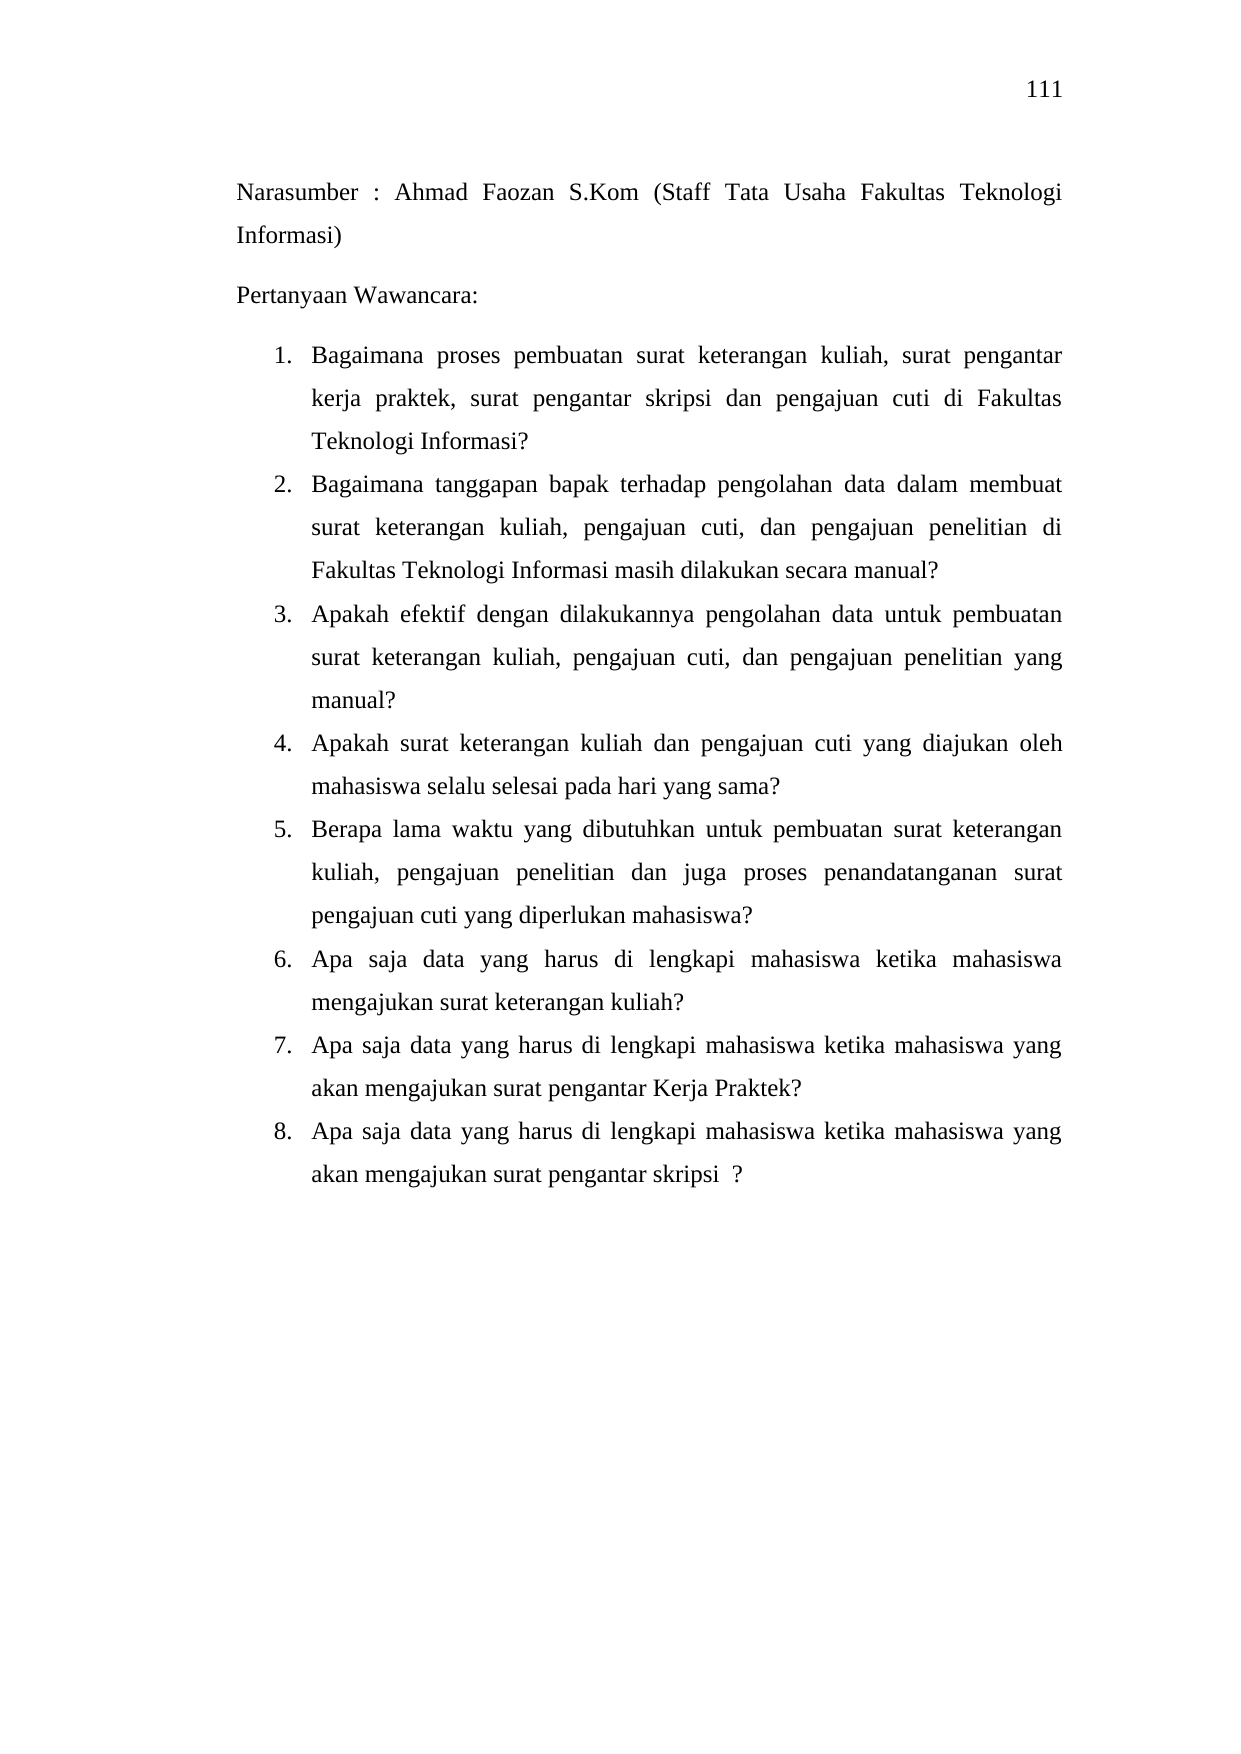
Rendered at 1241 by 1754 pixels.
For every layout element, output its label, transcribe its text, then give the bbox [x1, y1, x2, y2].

list Apa saja data yang harus di lengkapi mahasiswa ketika mahasiswa mengajukan surat keterangan kuliah? [274, 944, 1063, 1016]
list Apa saja data yang harus di lengkapi mahasiswa ketika mahasiswa yang akan mengajukan surat pengantar skripsi ? [274, 1116, 1063, 1188]
list Bagaimana tanggapan bapak terhadap pengolahan data dalam membuat surat keterangan kuliah, pengajuan cuti, dan pengajuan penelitian di Fakultas Teknologi Informasi masih dilakukan secara manual? [274, 469, 1063, 584]
list Apakah surat keterangan kuliah dan pengajuan cuti yang diajukan oleh mahasiswa selalu selesai pada hari yang sama? [274, 728, 1063, 800]
text Pertanyaan Wawancara: [236, 280, 1063, 309]
text Narasumber : Ahmad Faozan S.Kom (Staff Tata Usaha Fakultas Teknologi Informasi) [236, 177, 1063, 249]
list Berapa lama waktu yang dibutuhkan untuk pembuatan surat keterangan kuliah, pengajuan penelitian dan juga proses penandatanganan surat pengajuan cuti yang diperlukan mahasiswa? [274, 814, 1063, 929]
list Apakah efektif dengan dilakukannya pengolahan data untuk pembuatan surat keterangan kuliah, pengajuan cuti, dan pengajuan penelitian yang manual? [274, 599, 1063, 714]
list Apa saja data yang harus di lengkapi mahasiswa ketika mahasiswa yang akan mengajukan surat pengantar Kerja Praktek? [274, 1030, 1063, 1102]
list Bagaimana proses pembuatan surat keterangan kuliah, surat pengantar kerja praktek, surat pengantar skripsi dan pengajuan cuti di Fakultas Teknologi Informasi? [274, 340, 1063, 455]
